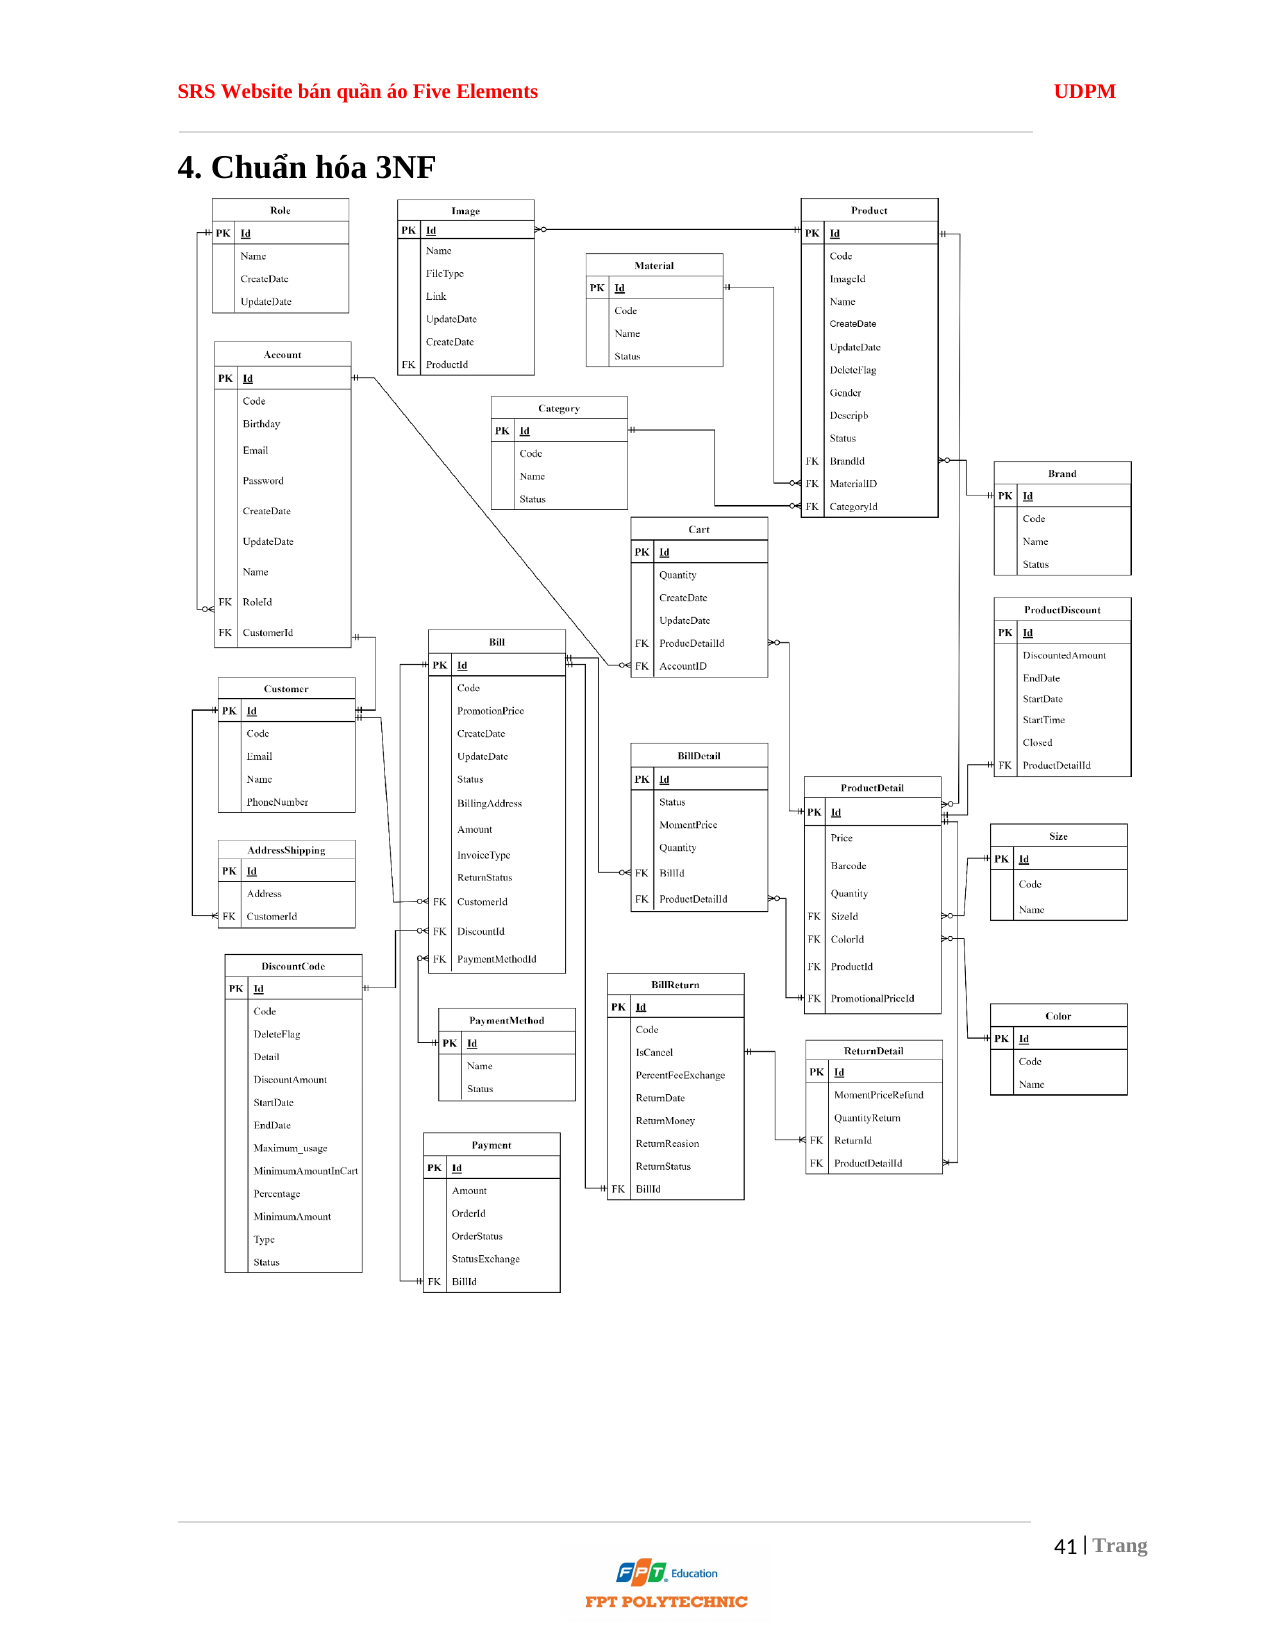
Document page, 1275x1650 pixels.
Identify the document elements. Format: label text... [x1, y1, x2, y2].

picture [561, 1545, 773, 1622]
picture [178, 191, 1138, 1300]
